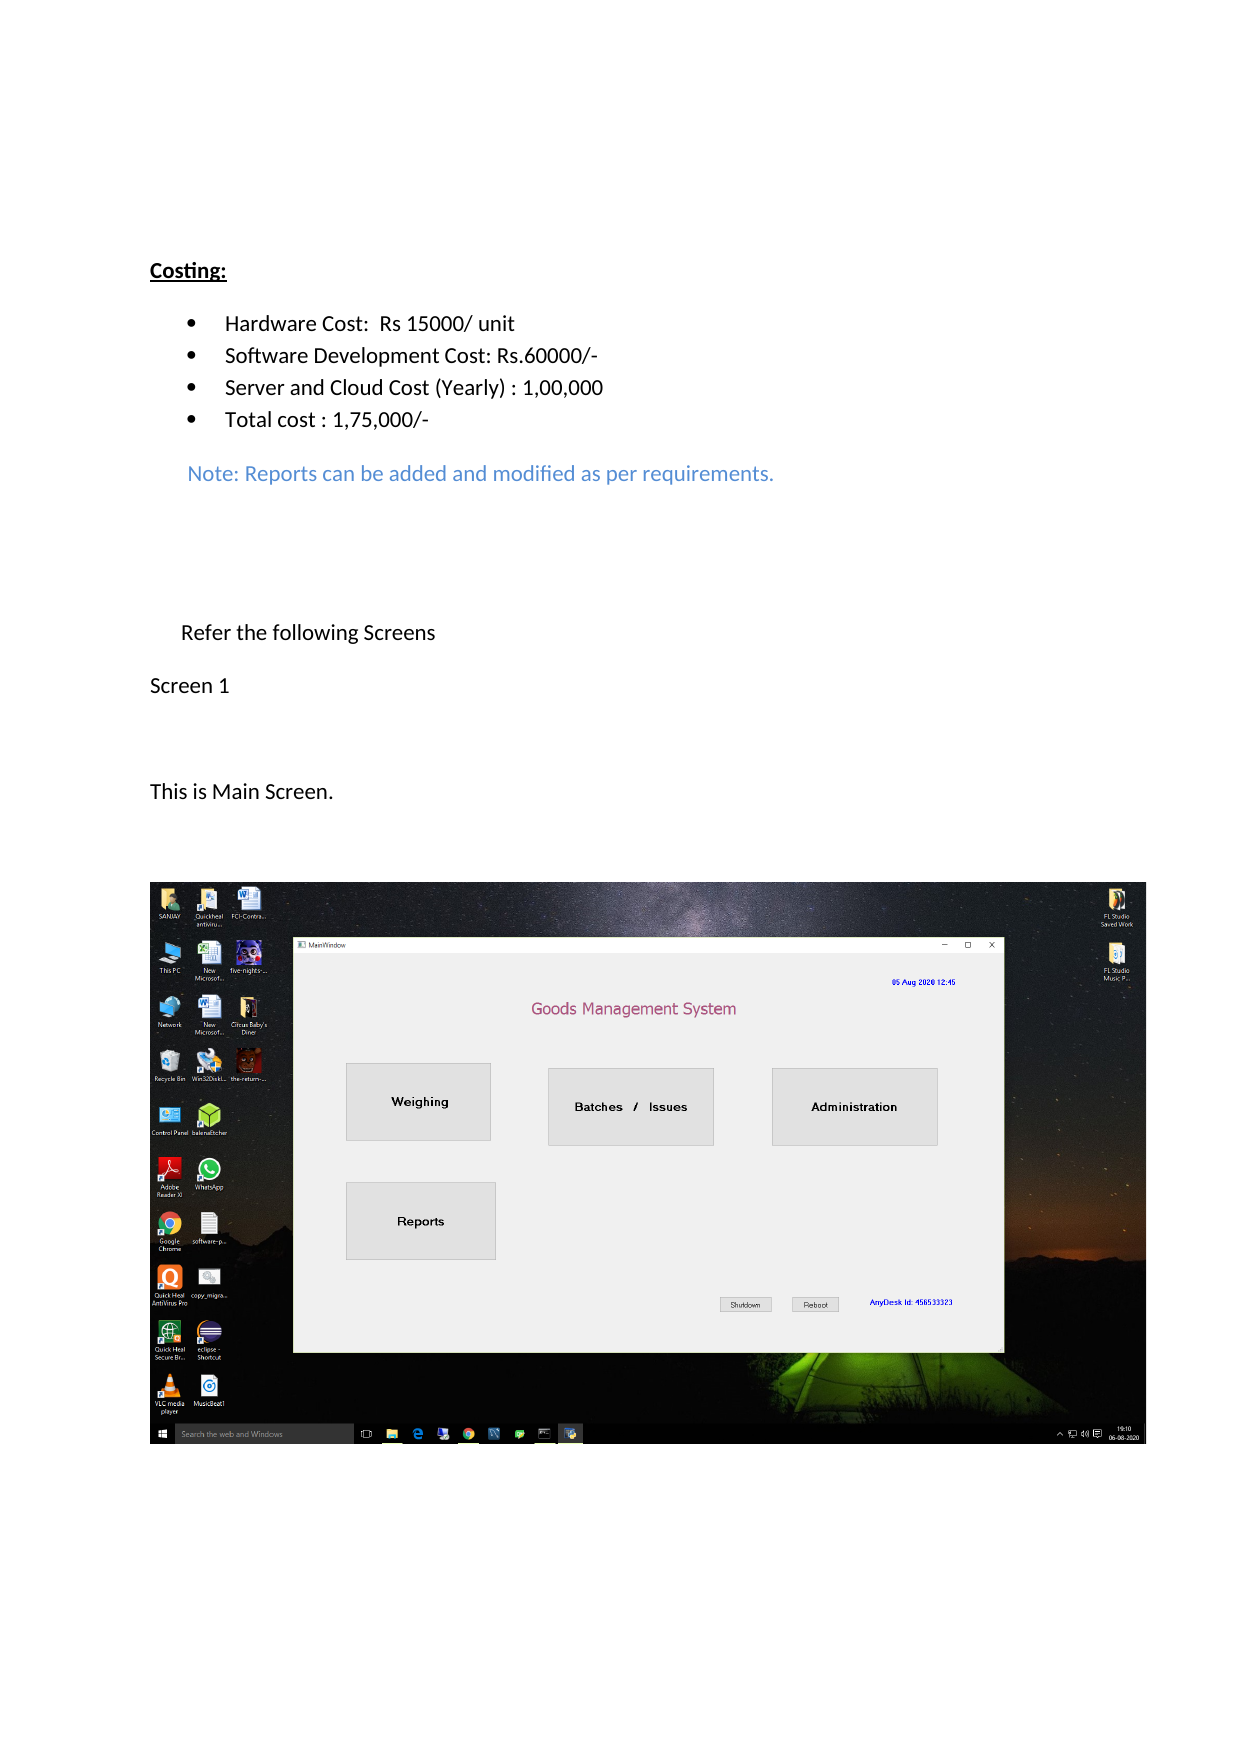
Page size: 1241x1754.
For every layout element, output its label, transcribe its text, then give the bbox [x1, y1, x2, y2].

picture [150, 882, 1147, 1444]
text Screen 1 [150, 671, 1090, 699]
text Costing: [150, 256, 1090, 284]
list Software Development Cost: Rs.60000/- [187, 341, 1090, 369]
list Total cost : 1,75,000/- [187, 406, 1090, 434]
text Refer the following Screens [150, 618, 1090, 646]
text This is Main Screen. [150, 777, 1090, 805]
list Server and Cloud Cost (Yearly) : 1,00,000 [187, 373, 1090, 401]
text Note: Reports can be added and modified as per requirements. [187, 459, 1090, 487]
list Hardware Cost: Rs 15000/ unit [187, 309, 1090, 337]
